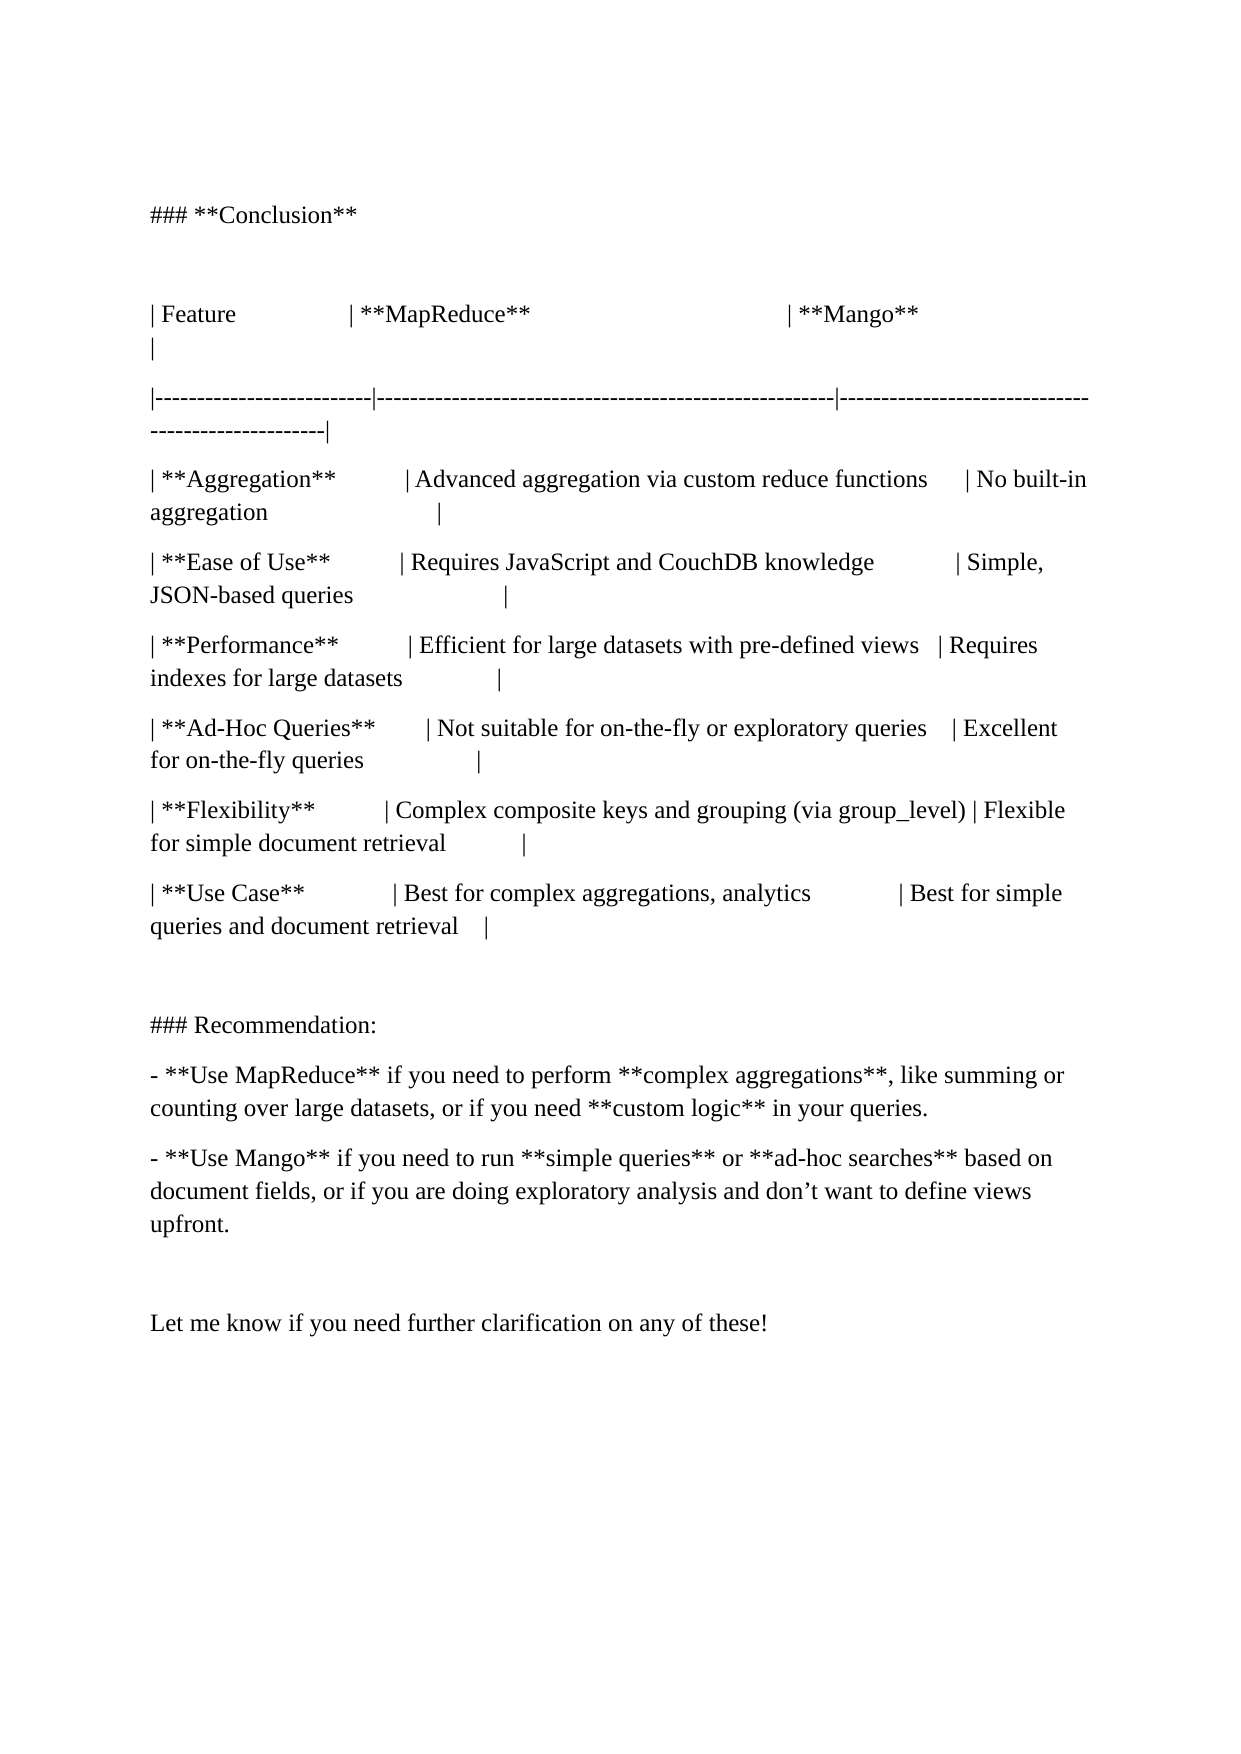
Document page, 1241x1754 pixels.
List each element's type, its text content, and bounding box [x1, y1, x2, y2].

text |--------------------------|-------------------------------------------------------|---------------------------------------------------| [150, 382, 1090, 443]
text ### Recommendation: [150, 1010, 1090, 1039]
text | **Flexibility** | Complex composite keys and grouping (via group_level) | Flexible for simple document retrieval | [150, 795, 1090, 857]
text | **Ease of Use** | Requires JavaScript and CouchDB knowledge | Simple, JSON-based queries | [150, 547, 1090, 609]
text | **Aggregation** | Advanced aggregation via custom reduce functions | No built-in aggregation | [150, 464, 1090, 526]
text | **Use Case** | Best for complex aggregations, analytics | Best for simple queries and document retrieval | [150, 878, 1090, 940]
text | **Performance** | Efficient for large datasets with pre-defined views | Requires indexes for large datasets | [150, 630, 1090, 692]
text - **Use MapReduce** if you need to perform **complex aggregations**, like summing or counting over large datasets, or if you need **custom logic** in your queries. [150, 1060, 1090, 1122]
text Let me know if you need further clarification on any of these! [150, 1308, 1090, 1337]
text | **Ad-Hoc Queries** | Not suitable for on-the-fly or exploratory queries | Excellent for on-the-fly queries | [150, 713, 1090, 774]
text | Feature | **MapReduce** | **Mango** | [150, 299, 1090, 361]
text - **Use Mango** if you need to run **simple queries** or **ad-hoc searches** based on document fields, or if you are doing exploratory analysis and don’t want to define views upfront. [150, 1143, 1090, 1238]
text ### **Conclusion** [150, 200, 1090, 228]
